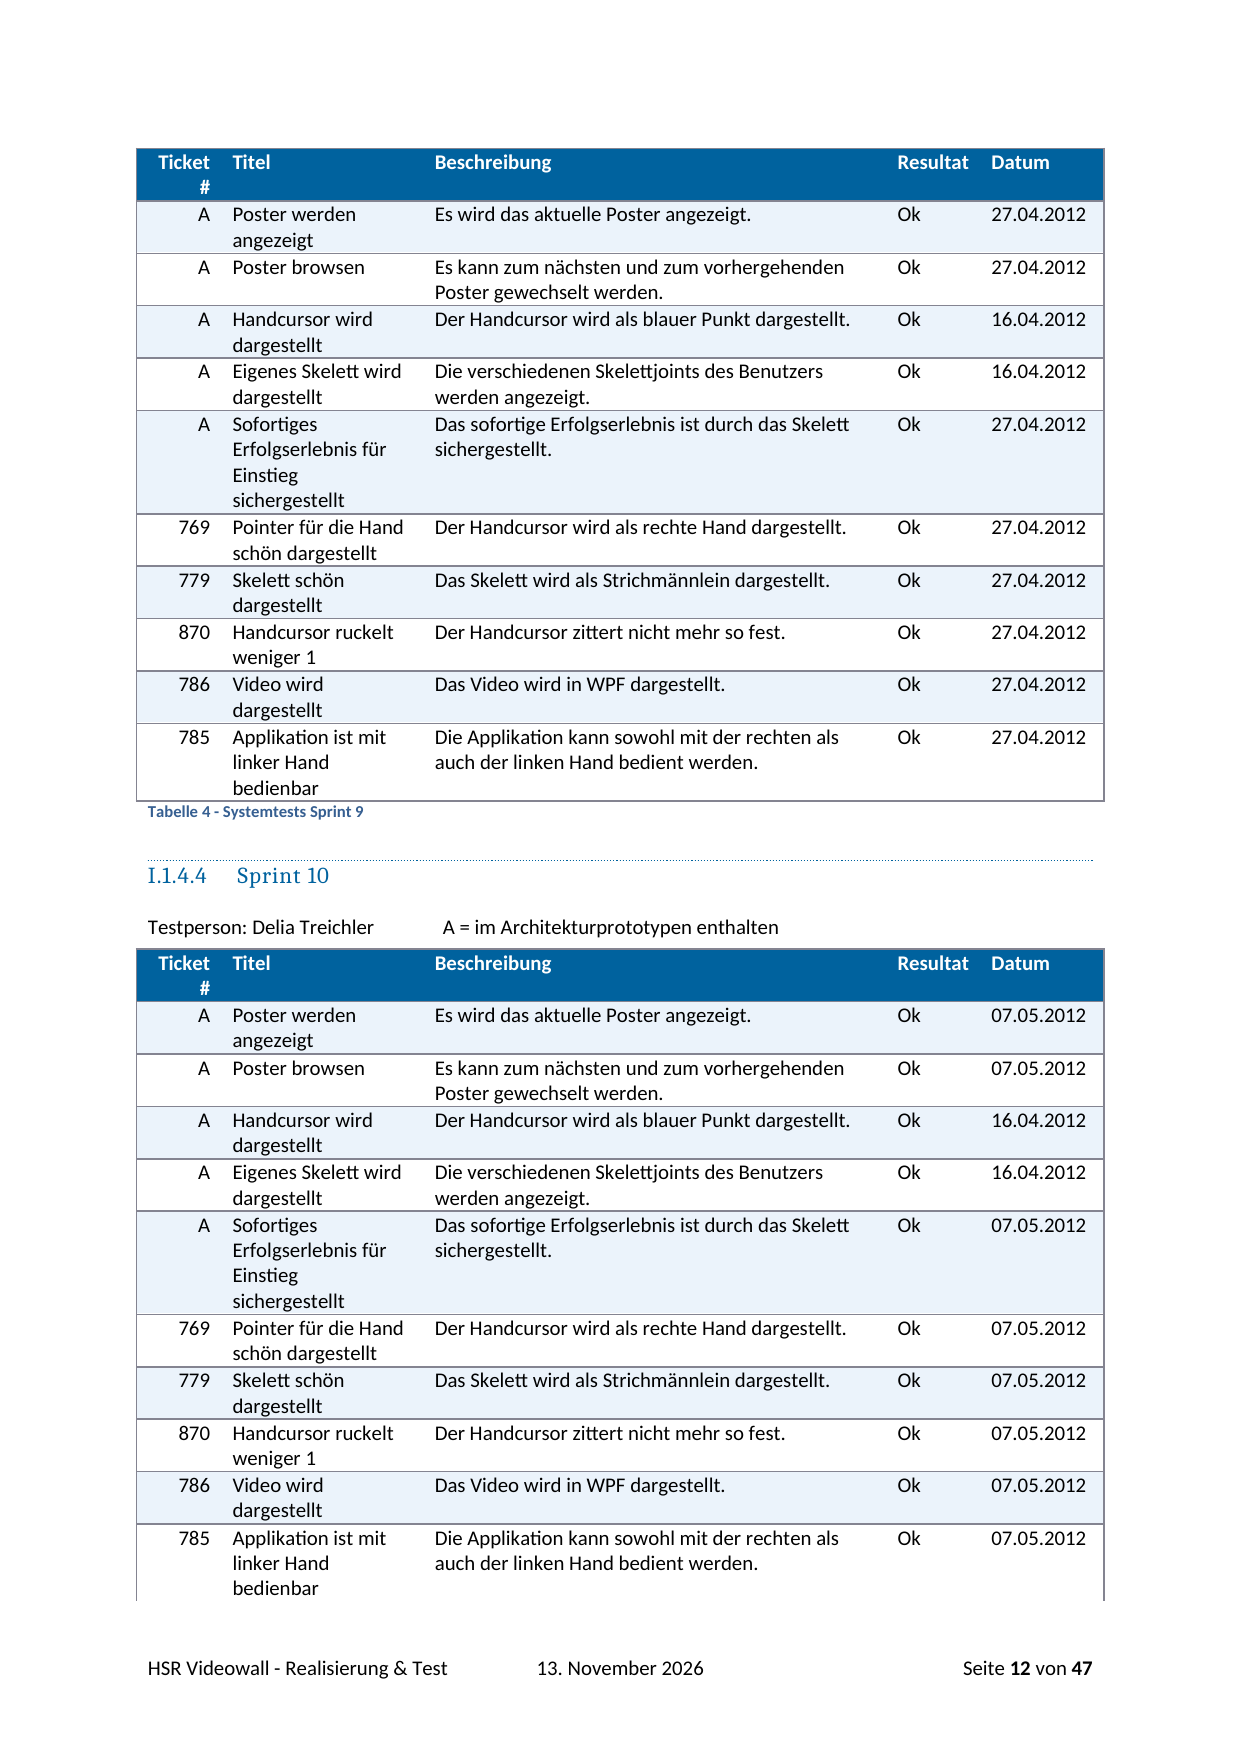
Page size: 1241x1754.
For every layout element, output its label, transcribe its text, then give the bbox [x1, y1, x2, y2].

table_cell 779 [137, 567, 221, 618]
table_cell 27.04.2012 [980, 202, 1103, 252]
table_cell 07.05.2012 [980, 1420, 1103, 1471]
subtitle Sprint 10 [148, 859, 1093, 889]
table_header Ticket# [137, 950, 221, 1001]
table_cell A [137, 254, 221, 305]
table_cell A [137, 359, 221, 409]
table_header Titel [221, 950, 423, 1001]
table_cell 786 [137, 1472, 221, 1523]
table_cell Ok [886, 1107, 980, 1158]
table_cell 07.05.2012 [980, 1212, 1103, 1313]
table_cell Der Handcursor wird als rechte Hand dargestellt. [423, 1315, 886, 1366]
table_cell Es kann zum nächsten und zum vorhergehenden Poster gewechselt werden. [423, 1055, 886, 1106]
table_header Datum [980, 149, 1103, 200]
table_cell Pointer für die Hand schön dargestellt [221, 515, 423, 565]
table_cell 16.04.2012 [980, 306, 1103, 357]
table_cell Das Skelett wird als Strichmännlein dargestellt. [423, 567, 886, 618]
table_cell 07.05.2012 [980, 1002, 1103, 1053]
table_cell 769 [137, 1315, 221, 1366]
table_cell Applikation ist mit linker Hand bedienbar [221, 724, 423, 800]
table_cell Der Handcursor wird als rechte Hand dargestellt. [423, 515, 886, 565]
table_cell 27.04.2012 [980, 619, 1103, 670]
table_cell 27.04.2012 [980, 411, 1103, 513]
table_cell Sofortiges Erfolgserlebnis für Einstieg sichergestellt [221, 1212, 423, 1313]
table_cell Der Handcursor wird als blauer Punkt dargestellt. [423, 306, 886, 357]
table_cell Ok [886, 1420, 980, 1471]
table_cell Poster browsen [221, 254, 423, 305]
table_cell 785 [137, 724, 221, 800]
table_cell 07.05.2012 [980, 1055, 1103, 1106]
table_cell A [137, 1160, 221, 1210]
table_cell Es wird das aktuelle Poster angezeigt. [423, 1002, 886, 1053]
table_cell 785 [137, 1525, 221, 1601]
table_cell Ok [886, 1055, 980, 1106]
table_cell Ok [886, 1525, 980, 1601]
table_cell Das Video wird in WPF dargestellt. [423, 672, 886, 722]
table_cell Ok [886, 1002, 980, 1053]
table_cell 769 [137, 515, 221, 565]
table_cell A [137, 411, 221, 513]
table_cell Die Applikation kann sowohl mit der rechten als auch der linken Hand bedient werden. [423, 1525, 886, 1601]
table_cell Ok [886, 202, 980, 252]
table_cell Ok [886, 1368, 980, 1418]
table_cell 870 [137, 619, 221, 670]
table_cell Ok [886, 1212, 980, 1313]
table_cell Der Handcursor zittert nicht mehr so fest. [423, 619, 886, 670]
table_cell Ok [886, 515, 980, 565]
table_cell Eigenes Skelett wird dargestellt [221, 359, 423, 409]
table_cell Applikation ist mit linker Hand bedienbar [221, 1525, 423, 1601]
table_header Resultat [886, 149, 980, 200]
table_cell 27.04.2012 [980, 254, 1103, 305]
table_cell Ok [886, 567, 980, 618]
table_cell Das Video wird in WPF dargestellt. [423, 1472, 886, 1523]
table_cell Das sofortige Erfolgserlebnis ist durch das Skelett sichergestellt. [423, 1212, 886, 1313]
table_cell Video wird dargestellt [221, 672, 423, 722]
table_cell 27.04.2012 [980, 672, 1103, 722]
table_cell Der Handcursor zittert nicht mehr so fest. [423, 1420, 886, 1471]
table_cell A [137, 202, 221, 252]
table_cell Ok [886, 1315, 980, 1366]
table_cell Ok [886, 672, 980, 722]
table_header Beschreibung [423, 149, 886, 200]
table_cell Ok [886, 1160, 980, 1210]
table_cell A [137, 1107, 221, 1158]
table_cell 07.05.2012 [980, 1472, 1103, 1523]
table_header Ticket# [137, 149, 221, 200]
table_cell Handcursor wird dargestellt [221, 1107, 423, 1158]
table_cell 779 [137, 1368, 221, 1418]
table_cell 07.05.2012 [980, 1315, 1103, 1366]
table_cell 16.04.2012 [980, 1107, 1103, 1158]
table_cell Ok [886, 619, 980, 670]
table_cell Video wird dargestellt [221, 1472, 423, 1523]
table_cell Ok [886, 411, 980, 513]
table_cell Eigenes Skelett wird dargestellt [221, 1160, 423, 1210]
table_cell 786 [137, 672, 221, 722]
table_cell Die verschiedenen Skelettjoints des Benutzers werden angezeigt. [423, 1160, 886, 1210]
table_cell 16.04.2012 [980, 1160, 1103, 1210]
table_cell A [137, 1055, 221, 1106]
table_cell Die verschiedenen Skelettjoints des Benutzers werden angezeigt. [423, 359, 886, 409]
table_cell Der Handcursor wird als blauer Punkt dargestellt. [423, 1107, 886, 1158]
table_cell Handcursor ruckelt weniger 1 [221, 1420, 423, 1471]
table_cell 16.04.2012 [980, 359, 1103, 409]
table_cell 27.04.2012 [980, 567, 1103, 618]
table_cell 870 [137, 1420, 221, 1471]
table_header Beschreibung [423, 950, 886, 1001]
table_cell Sofortiges Erfolgserlebnis für Einstieg sichergestellt [221, 411, 423, 513]
table_cell Es wird das aktuelle Poster angezeigt. [423, 202, 886, 252]
table_cell Poster werden angezeigt [221, 202, 423, 252]
table_cell Ok [886, 1472, 980, 1523]
table_cell Das sofortige Erfolgserlebnis ist durch das Skelett sichergestellt. [423, 411, 886, 513]
table_cell Poster werden angezeigt [221, 1002, 423, 1053]
table_header Titel [221, 149, 423, 200]
table_cell A [137, 306, 221, 357]
table_cell Skelett schön dargestellt [221, 1368, 423, 1418]
table_cell Ok [886, 359, 980, 409]
table_cell A [137, 1212, 221, 1313]
table_cell Ok [886, 254, 980, 305]
table_cell 27.04.2012 [980, 724, 1103, 800]
table_cell Poster browsen [221, 1055, 423, 1106]
table_cell Pointer für die Hand schön dargestellt [221, 1315, 423, 1366]
table_cell Skelett schön dargestellt [221, 567, 423, 618]
table_cell Die Applikation kann sowohl mit der rechten als auch der linken Hand bedient werden. [423, 724, 886, 800]
table_header Resultat [886, 950, 980, 1001]
table_cell A [137, 1002, 221, 1053]
table_cell Handcursor wird dargestellt [221, 306, 423, 357]
table_header Datum [980, 950, 1103, 1001]
text Testperson: Delia Treichler A = im Architekturprototypen enthalten [148, 914, 1093, 940]
table_cell 07.05.2012 [980, 1525, 1103, 1601]
table_cell Ok [886, 306, 980, 357]
table_cell Es kann zum nächsten und zum vorhergehenden Poster gewechselt werden. [423, 254, 886, 305]
table_cell Ok [886, 724, 980, 800]
table_cell 27.04.2012 [980, 515, 1103, 565]
table_cell Das Skelett wird als Strichmännlein dargestellt. [423, 1368, 886, 1418]
table_cell 07.05.2012 [980, 1368, 1103, 1418]
table_cell Handcursor ruckelt weniger 1 [221, 619, 423, 670]
